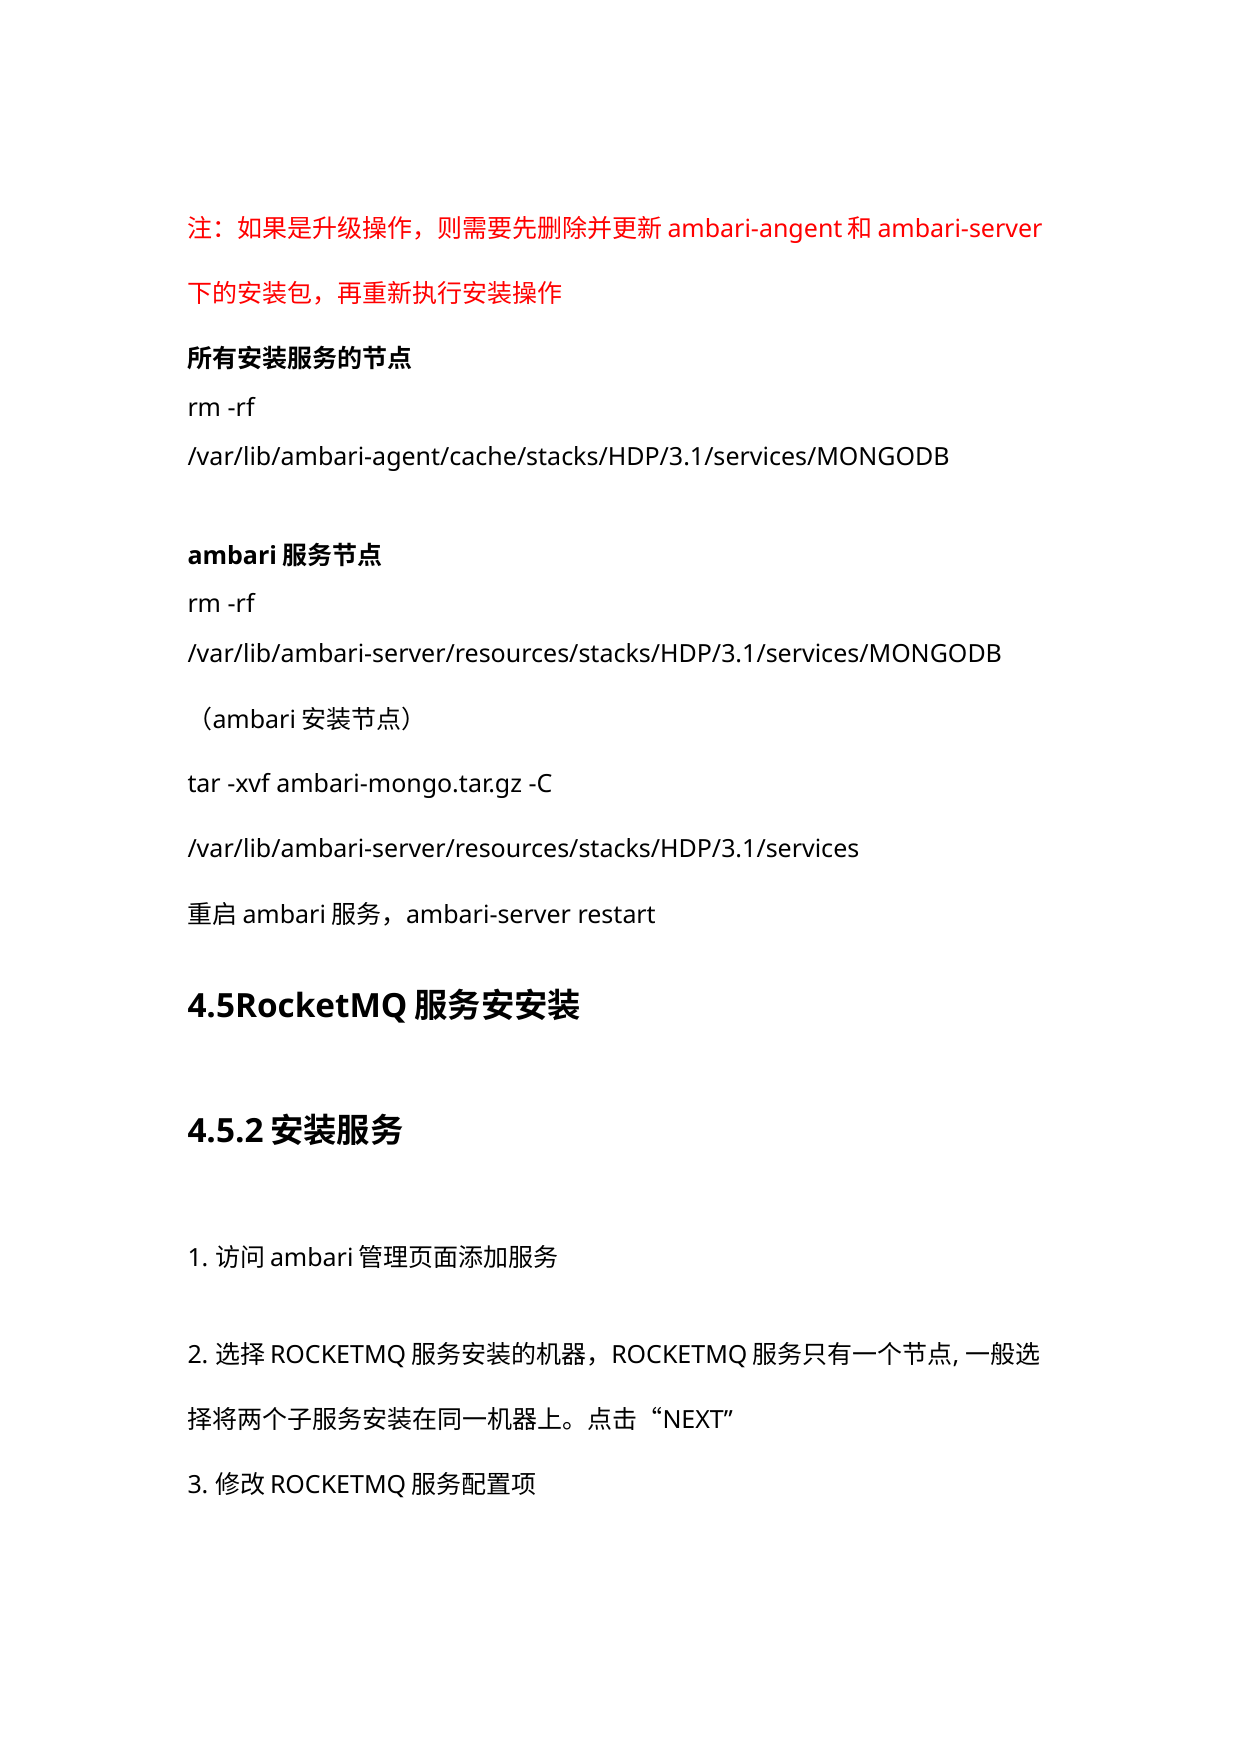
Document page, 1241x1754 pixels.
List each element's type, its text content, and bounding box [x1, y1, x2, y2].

text 1. 访问ambari管理页面添加服务 [187, 1223, 1053, 1288]
text 重启ambari服务，ambari-server restart [187, 880, 1053, 945]
text rm -rf [187, 586, 1053, 620]
text 注：如果是升级操作，则需要先删除并更新ambari-angent和ambari-server下的安装包，再重新执行安装操作 [187, 194, 1053, 324]
subtitle 4.5RocketMQ服务安安装 [187, 972, 1053, 1037]
subtitle 4.5.2安装服务 [187, 1097, 1053, 1162]
text /var/lib/ambari-server/resources/stacks/HDP/3.1/services/MONGODB （ambari安装节点） [187, 620, 1053, 750]
text 2. 选择ROCKETMQ服务安装的机器，ROCKETMQ服务只有一个节点, 一般选择将两个子服务安装在同一机器上。点击“NEXT” [187, 1320, 1053, 1450]
text tar -xvf ambari-mongo.tar.gz -C /var/lib/ambari-server/resources/stacks/HDP/3.1/services [187, 750, 1053, 880]
text 3. 修改ROCKETMQ服务配置项 [187, 1450, 1053, 1515]
text 所有安装服务的节点 [187, 324, 1053, 389]
text /var/lib/ambari-agent/cache/stacks/HDP/3.1/services/MONGODB [187, 423, 1053, 488]
text ambari服务节点 [187, 521, 1053, 586]
text rm -rf [187, 389, 1053, 423]
